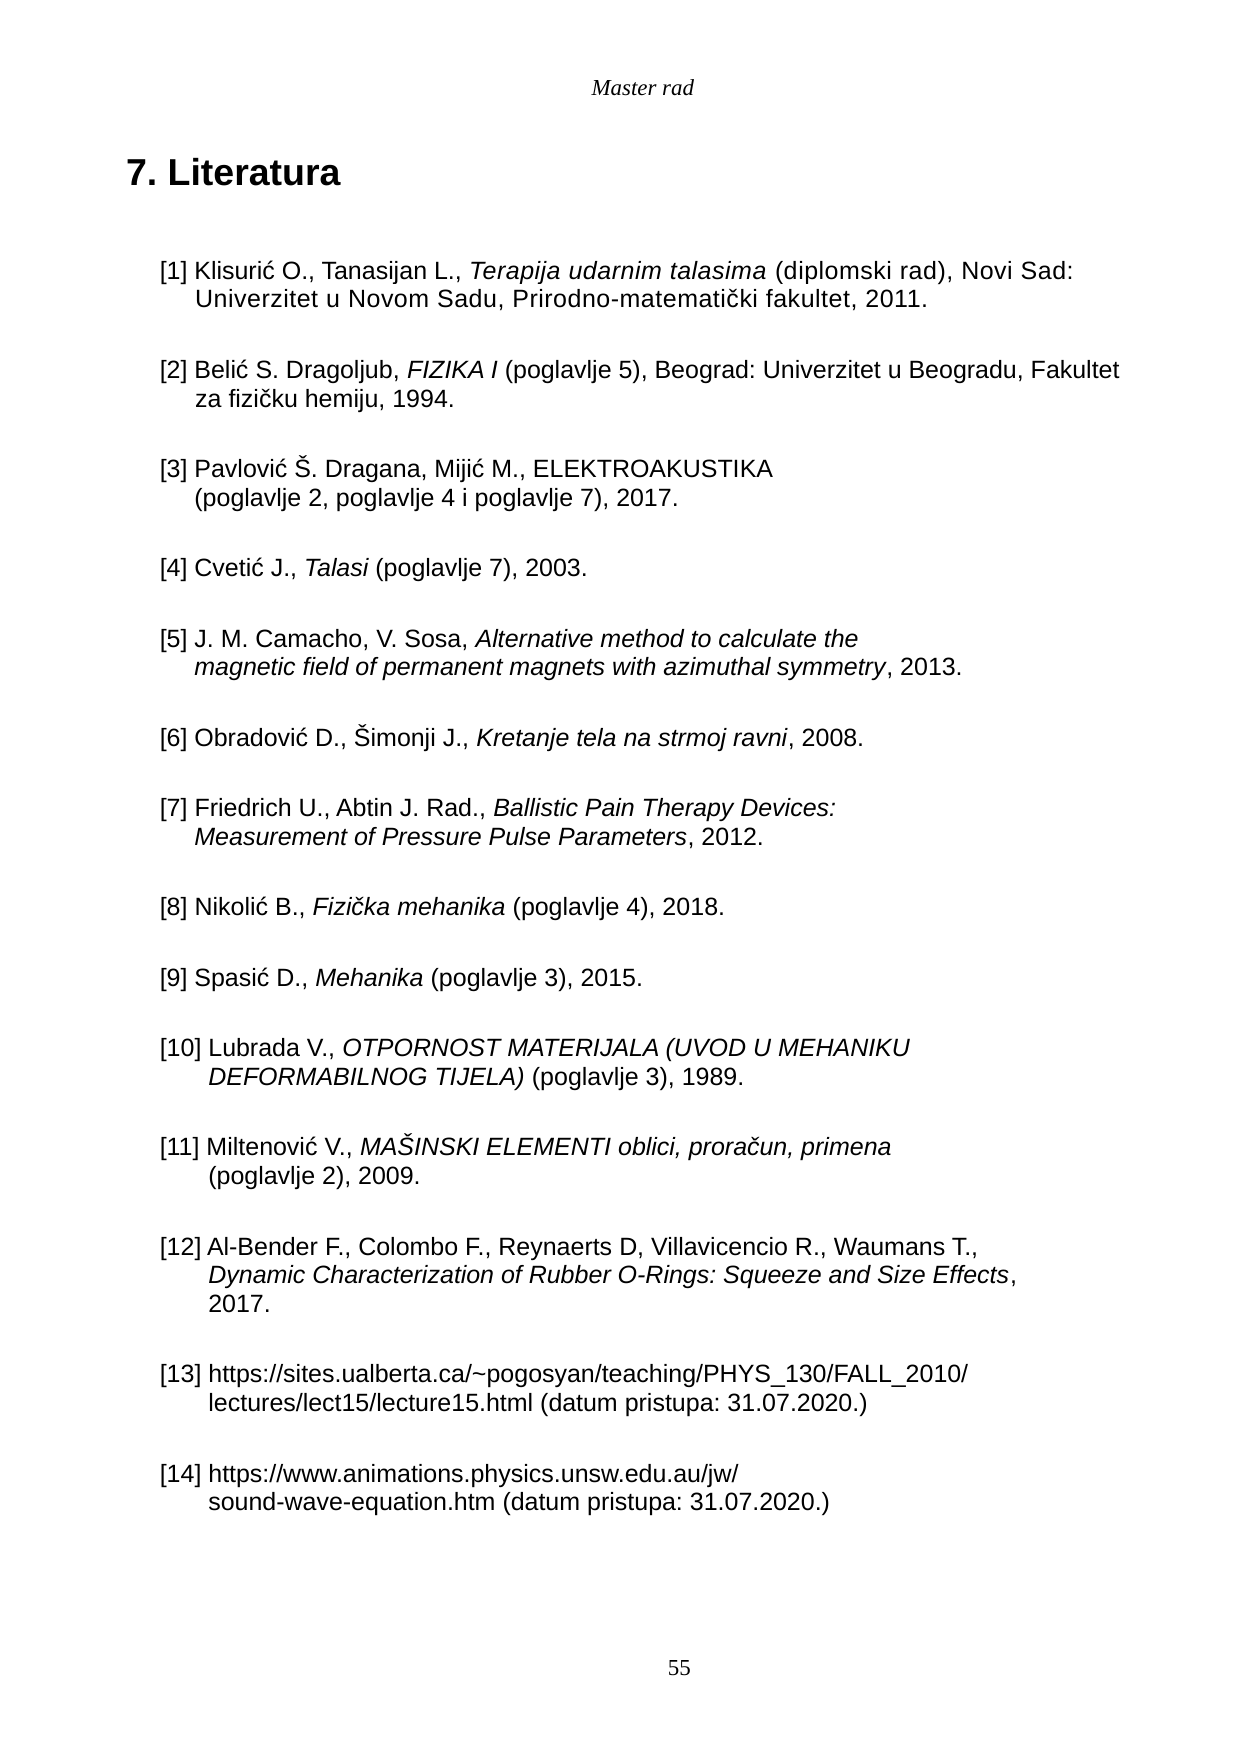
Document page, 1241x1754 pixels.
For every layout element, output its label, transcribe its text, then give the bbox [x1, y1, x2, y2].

text [1] Klisurić O., Tanasijan L., Terapija udarnim talasima (diplomski rad), Novi Sad: Univerzitet u Novom Sadu, Prirodno-matematički fakultet, 2011. [929, 256, 1128, 313]
text [4] Cvetić J., Talasi (poglavlje 7), 2003. [159, 553, 1128, 582]
text [13] https://sites.ualberta.ca/~pogosyan/teaching/PHYS_130/FALL_2010/ lectures/lect15/lecture15.html (datum pristupa: 31.07.2020.) [159, 1359, 1128, 1417]
text [2] Belić S. Dragoljub, FIZIKA I (poglavlje 5), Beograd: Univerzitet u Beogradu, Fakultet za fizičku hemiju, 1994. [159, 355, 1128, 412]
text [12] Al-Bender F., Colombo F., Reynaerts D, Villavicencio R., Waumans T., Dynamic Characterization of Rubber O-Rings: Squeeze and Size Effects, 2017. [159, 1231, 1187, 1318]
text [6] Obradović D., Šimonji J., Kretanje tela na strmoj ravni, 2008. [159, 723, 1128, 751]
subtitle Literatura [89, 150, 1128, 193]
text [7] Friedrich U., Abtin J. Rad., Ballistic Pain Therapy Devices: Measurement of Pressure Pulse Parameters, 2012. [159, 793, 1128, 851]
text [3] Pavlović Š. Dragana, Mijić M., ELEKTROAKUSTIKA (poglavlje 2, poglavlje 4 i poglavlje 7), 2017. [159, 454, 1128, 511]
text [10] Lubrada V., OTPORNOST MATERIJALA (UVOD U MEHANIKU DEFORMABILNOG TIJELA) (poglavlje 3), 1989. [159, 1033, 1128, 1091]
text [9] Spasić D., Mehanika (poglavlje 3), 2015. [159, 963, 1128, 991]
text [11] Miltenović V., MAŠINSKI ELEMENTI oblici, proračun, primena (poglavlje 2), 2009. [159, 1132, 1128, 1190]
text [1] Klisurić O., Tanasijan L., Terapija udarnim talasima (diplomski rad), Novi Sad: Univerzitet u Novom Sadu, Prirodno-matematički fakultet, 2011. [159, 256, 469, 313]
text [8] Nikolić B., Fizička mehanika (poglavlje 4), 2018. [159, 892, 1128, 921]
text [14] https://www.animations.physics.unsw.edu.au/jw/ sound-wave-equation.htm (datum pristupa: 31.07.2020.) [159, 1458, 1128, 1516]
text [5] J. M. Camacho, V. Sosa, Alternative method to calculate the magnetic field of permanent magnets with azimuthal symmetry, 2013. [159, 623, 1128, 681]
